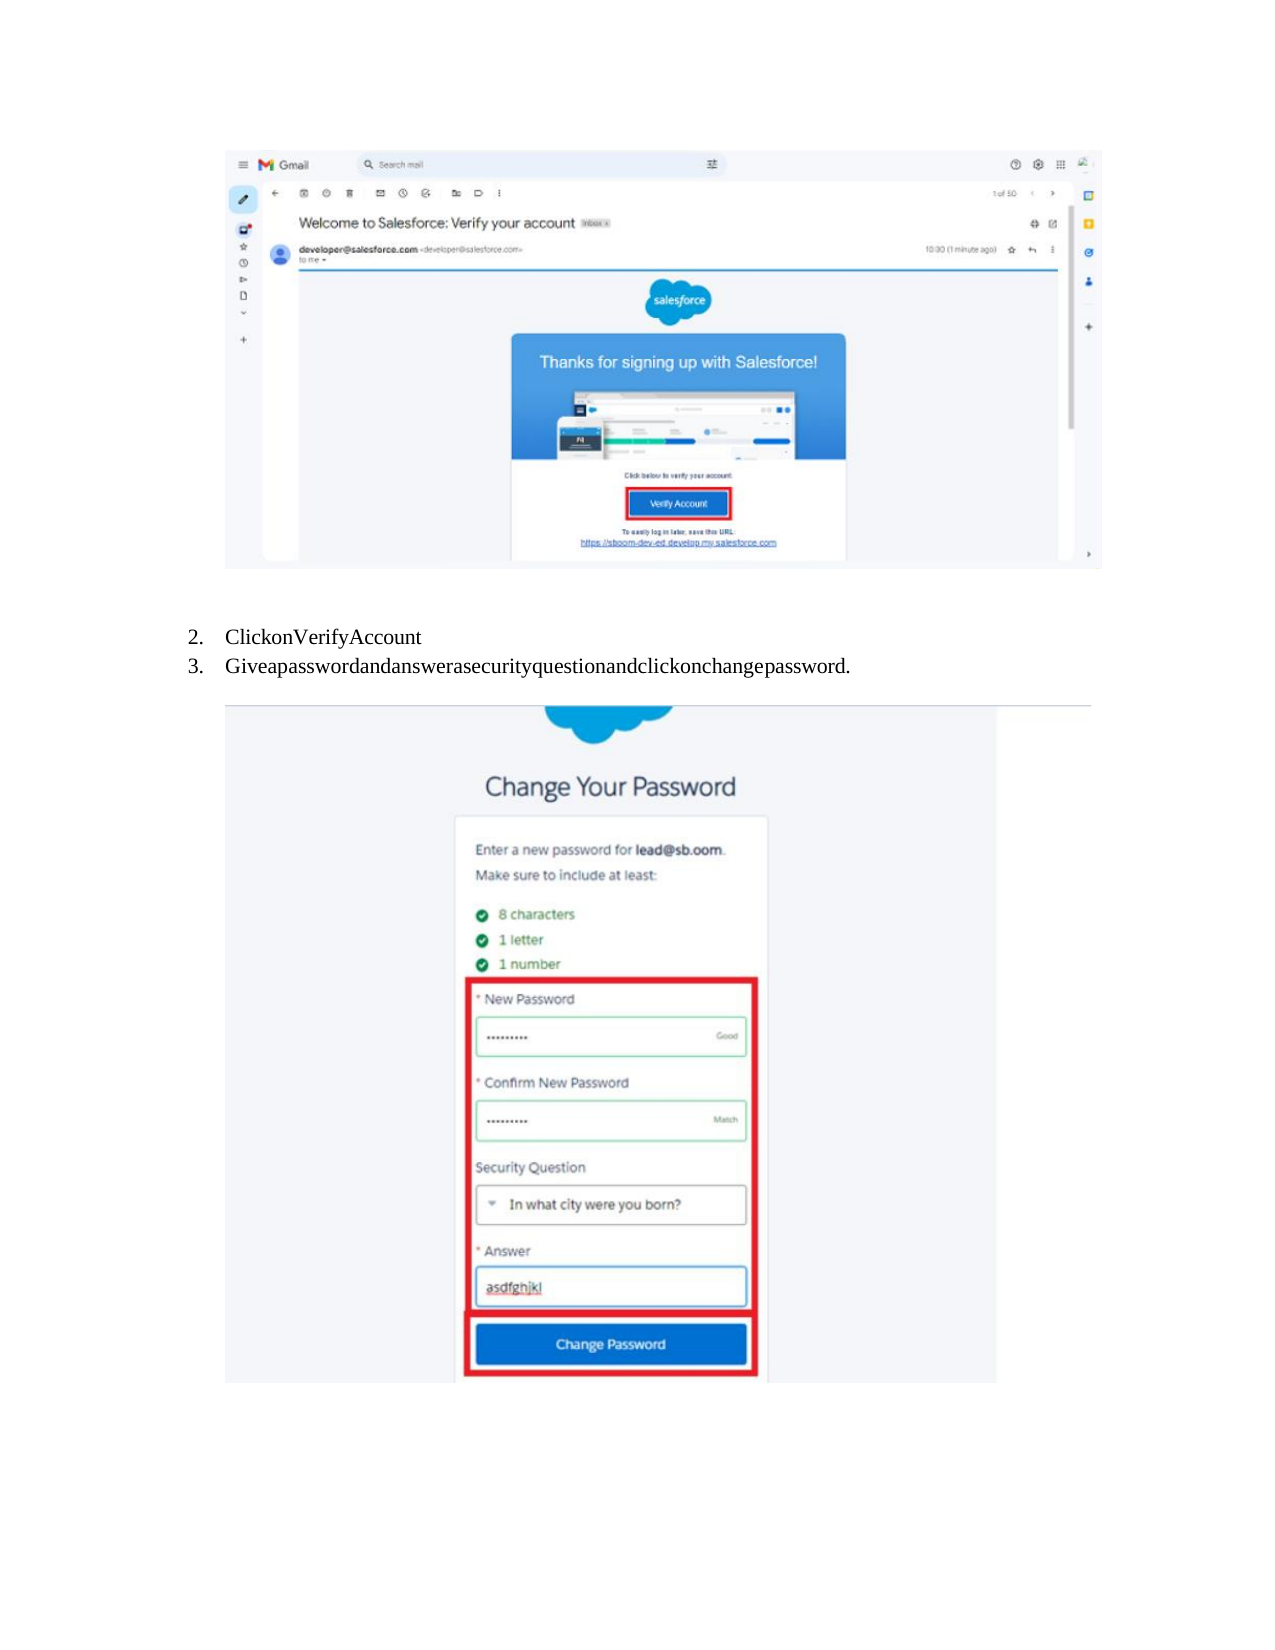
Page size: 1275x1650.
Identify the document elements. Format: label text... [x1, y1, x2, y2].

list ClickonVerifyAccount [188, 624, 1200, 649]
list Giveapasswordandanswerasecurityquestionandclickonchangepassword. [188, 653, 1200, 678]
picture [225, 705, 1092, 1383]
picture [225, 150, 1103, 569]
